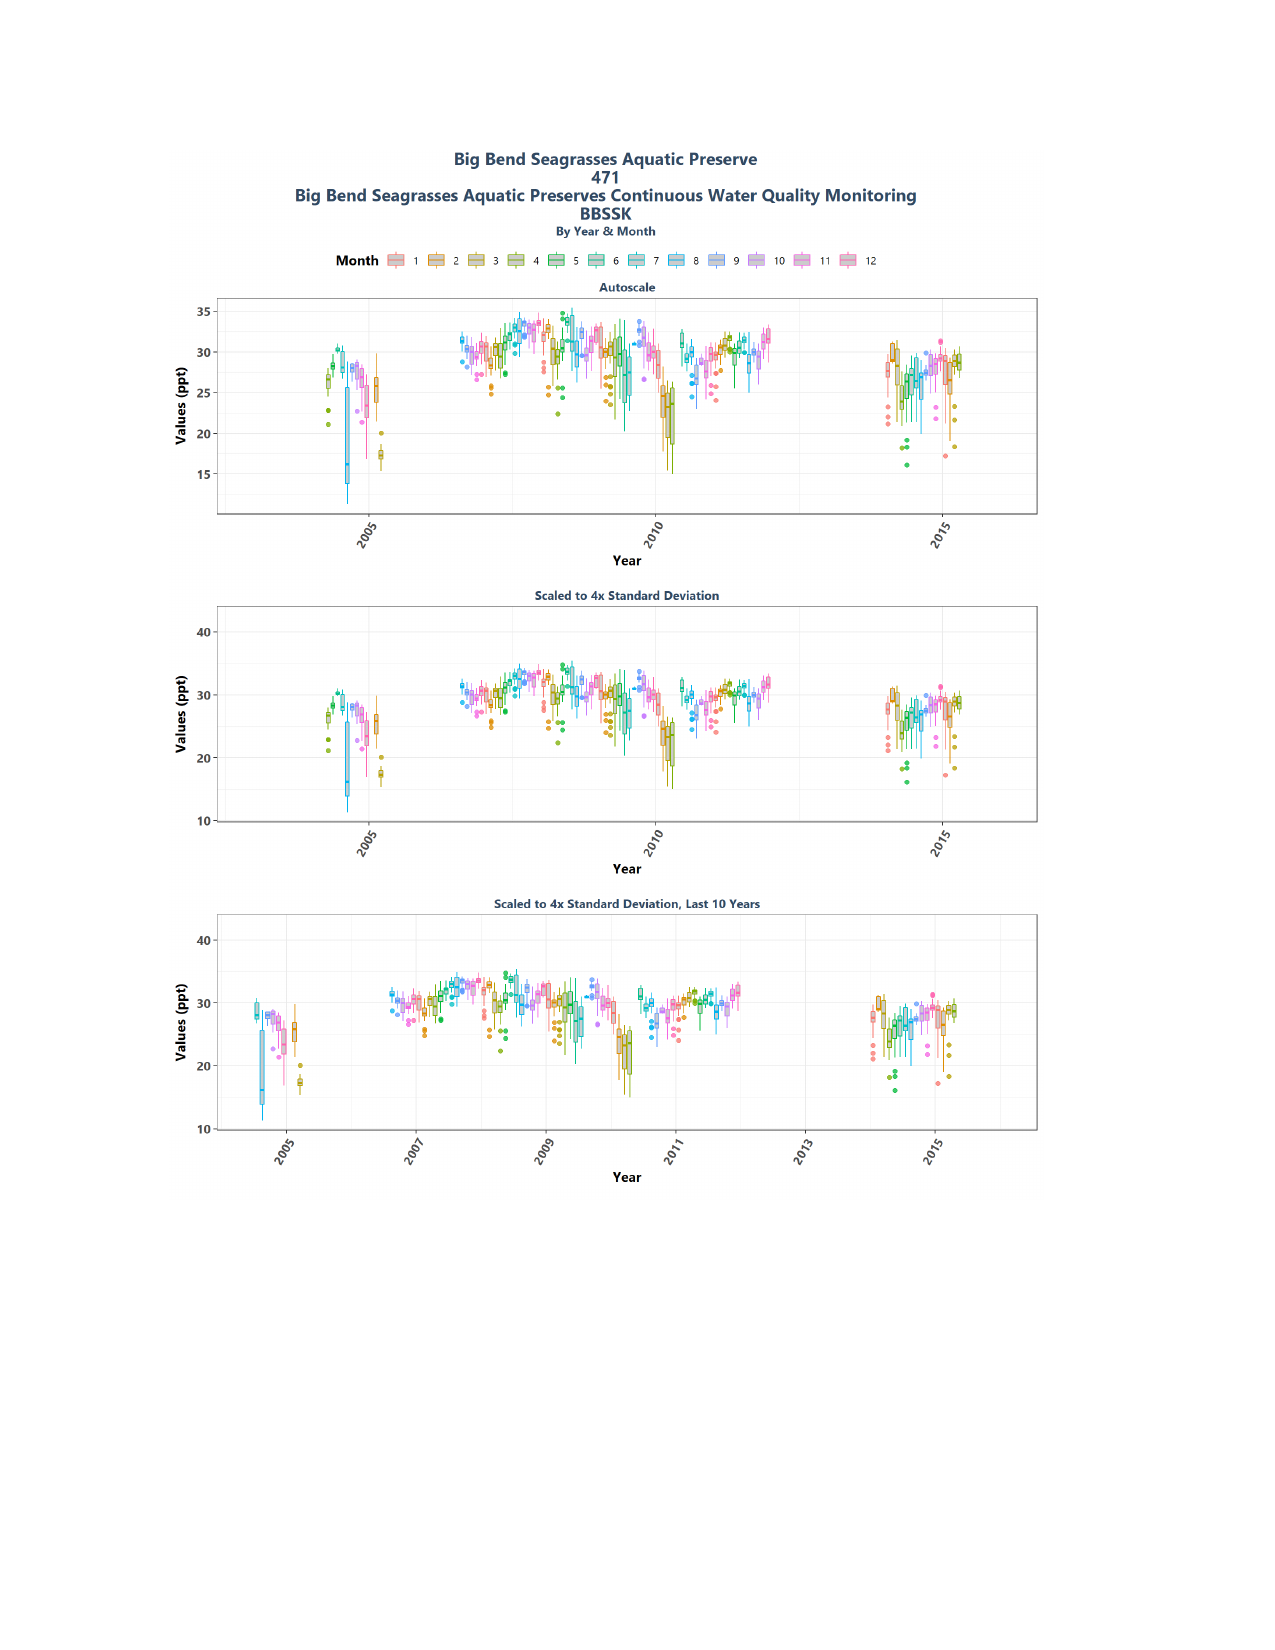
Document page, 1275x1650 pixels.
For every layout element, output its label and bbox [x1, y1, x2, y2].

picture [168, 150, 1044, 1200]
